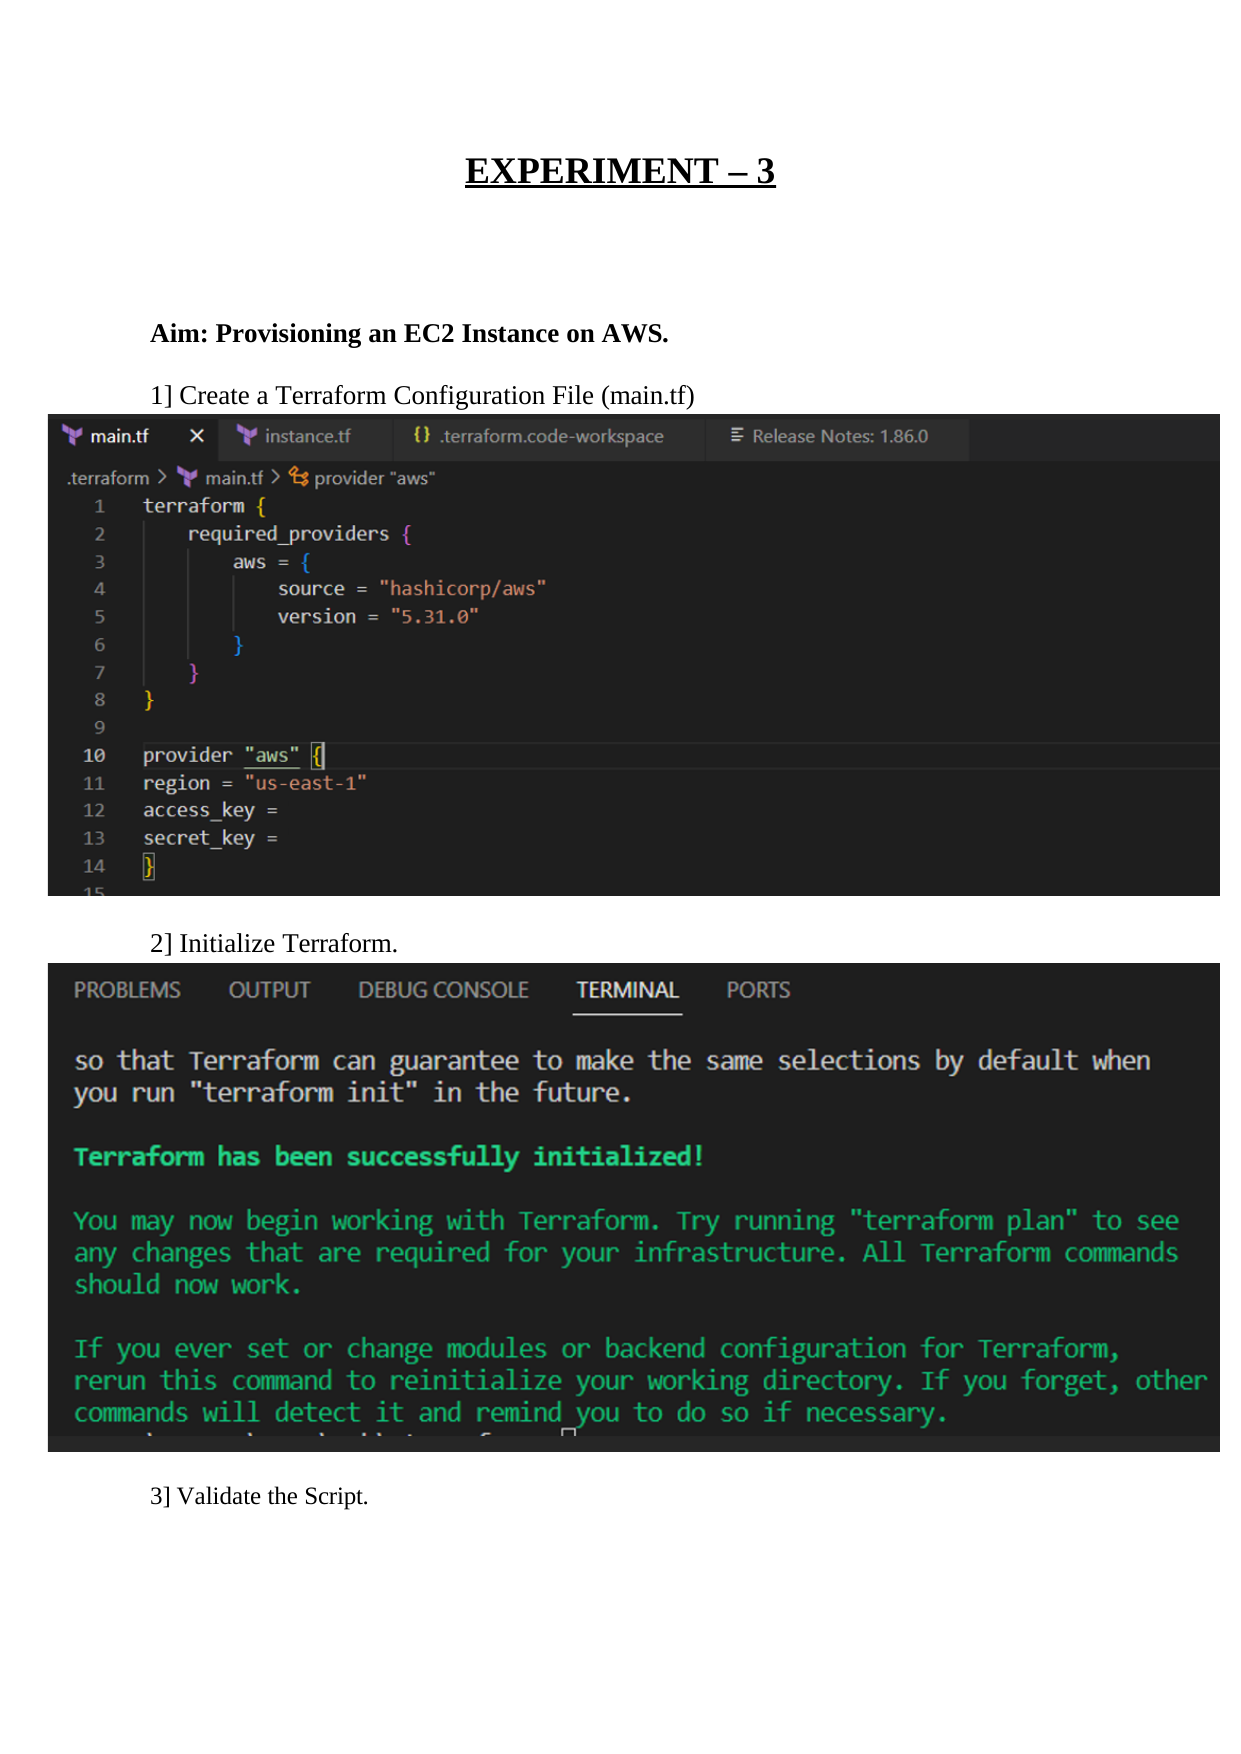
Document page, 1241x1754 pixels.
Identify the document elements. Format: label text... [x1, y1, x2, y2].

subtitle Aim: Provisioning an EC2 Instance on AWS. [150, 317, 1219, 348]
list Validate the Script. [150, 1481, 1219, 1509]
subtitle EXPERIMENT – 3 [93, 148, 1148, 191]
list Create a Terraform Configuration File (main.tf) [150, 379, 1219, 410]
picture [47, 414, 1220, 896]
picture [47, 963, 1220, 1452]
list Initialize Terraform. [150, 927, 1219, 958]
